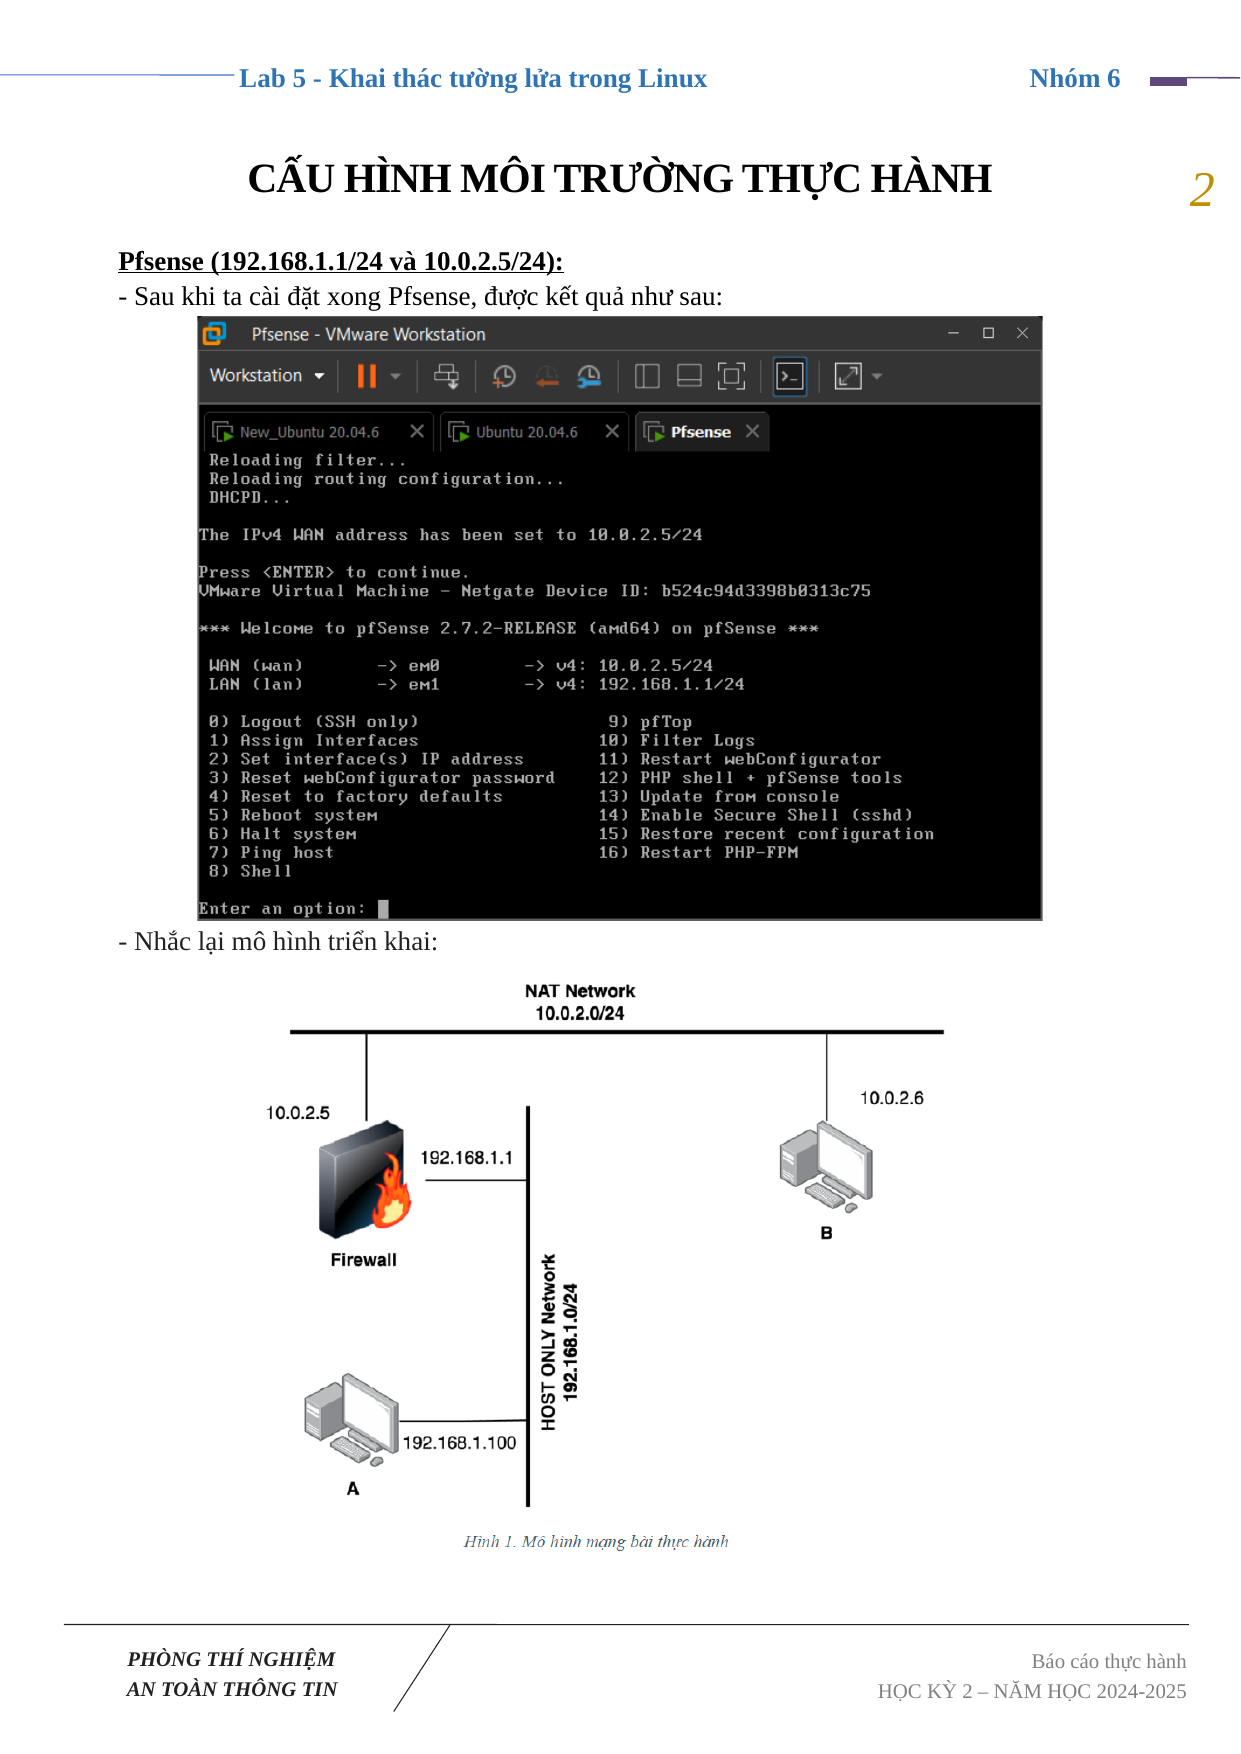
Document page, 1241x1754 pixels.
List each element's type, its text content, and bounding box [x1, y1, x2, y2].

text - Sau khi ta cài đặt xong Pfsense, được kết quả như sau: [118, 280, 1122, 312]
text - Nhắc lại mô hình triển khai: [118, 926, 1122, 957]
text Pfsense (192.168.1.1/24 và 10.0.2.5/24): [118, 245, 1122, 276]
picture [215, 961, 1025, 1576]
text CẤU HÌNH MÔI TRƯỜNG THỰC HÀNH [118, 154, 1122, 202]
picture [197, 316, 1043, 921]
